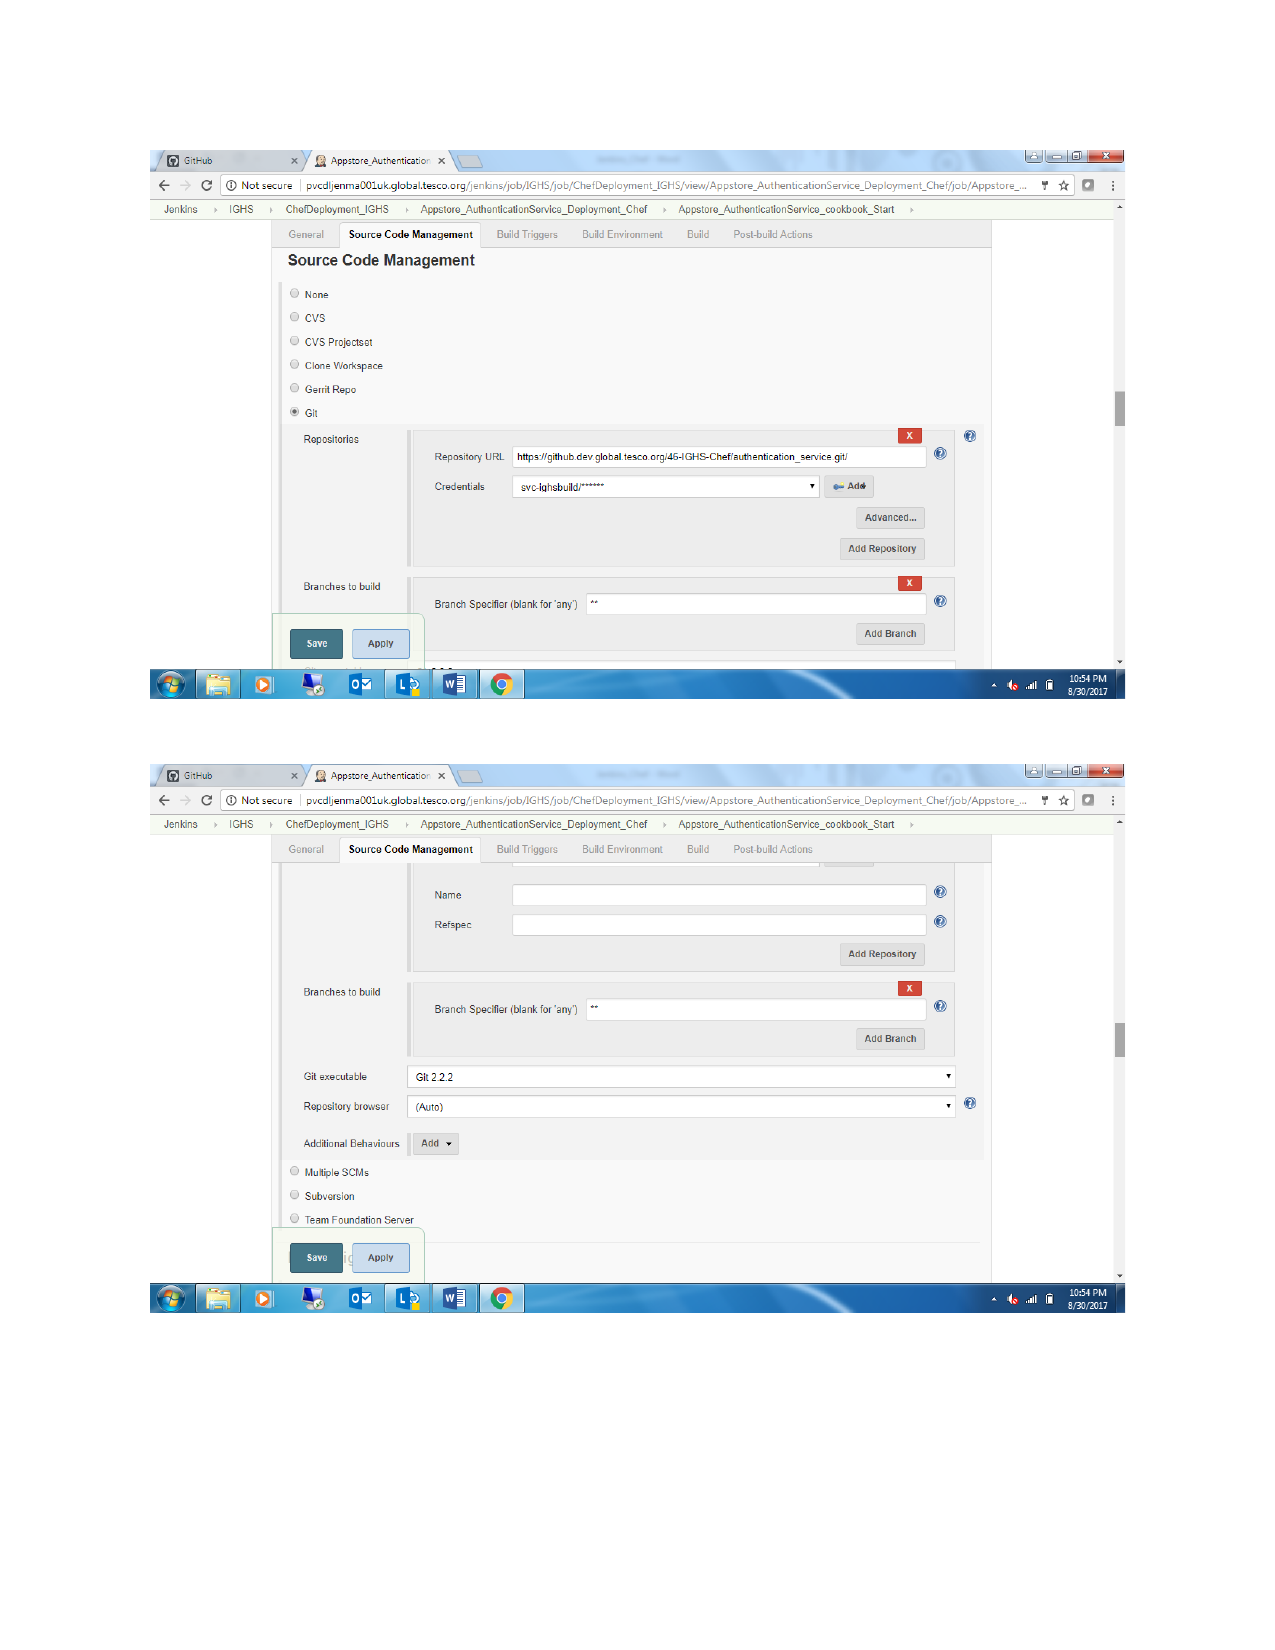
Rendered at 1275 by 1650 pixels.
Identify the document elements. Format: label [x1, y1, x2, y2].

picture [150, 150, 1125, 699]
picture [150, 764, 1125, 1313]
